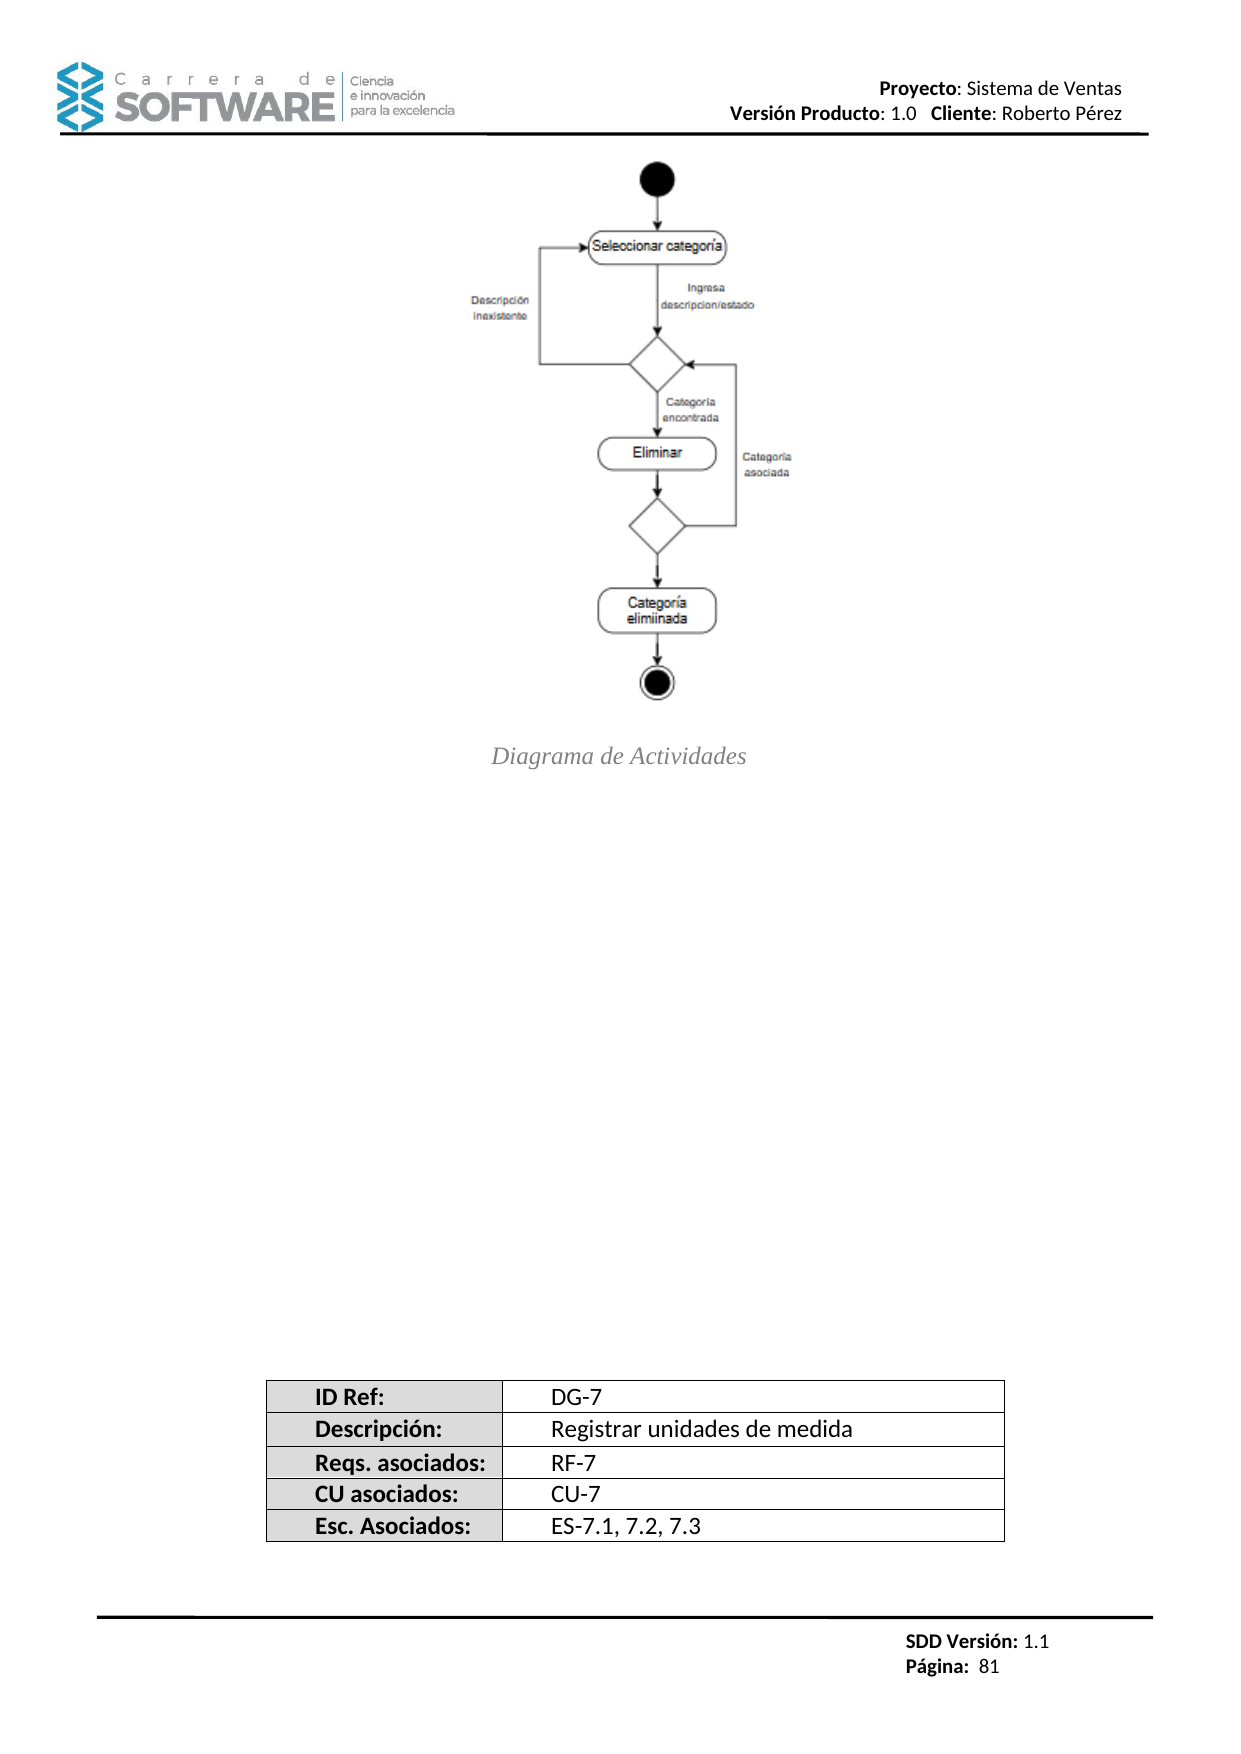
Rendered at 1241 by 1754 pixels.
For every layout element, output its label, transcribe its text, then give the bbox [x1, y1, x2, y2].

table_cell CU asociados: [267, 1479, 502, 1509]
table_cell Reqs. asociados: [267, 1447, 502, 1477]
text Diagrama de Actividades [118, 741, 1122, 770]
table_header ID Ref: [267, 1381, 502, 1412]
table_cell CU-7 [503, 1479, 1004, 1509]
table_cell Esc. Asociados: [267, 1510, 502, 1541]
table_cell Descripción: [267, 1413, 502, 1446]
table_cell RF-7 [503, 1447, 1004, 1477]
table_cell ES-7.1, 7.2, 7.3 [503, 1510, 1004, 1541]
picture [463, 154, 814, 713]
table_cell Registrar unidades de medida [503, 1413, 1004, 1446]
picture [46, 46, 461, 154]
table_header DG-7 [503, 1381, 1004, 1412]
